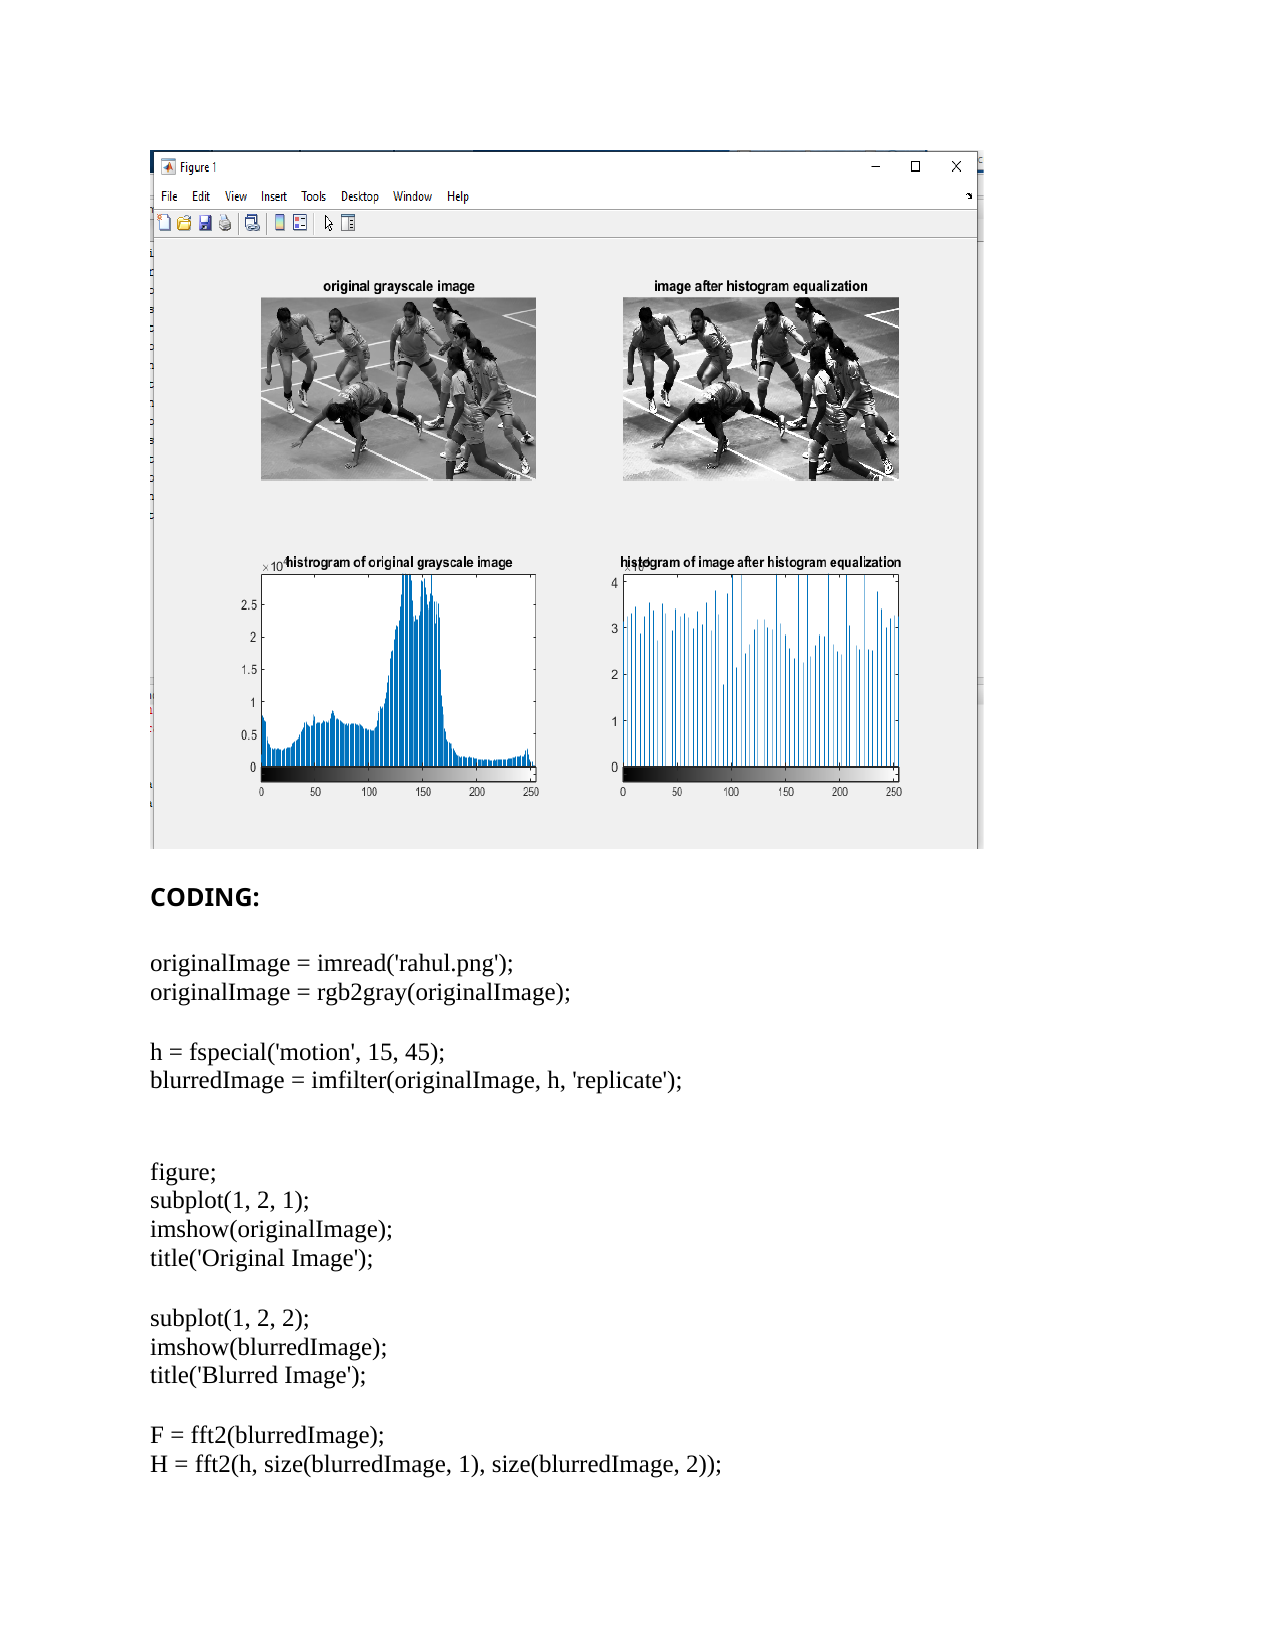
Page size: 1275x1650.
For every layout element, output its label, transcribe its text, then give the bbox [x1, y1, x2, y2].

text originalImage = rgb2gray(originalImage); [150, 977, 1125, 1005]
text H = fft2(h, size(blurredImage, 1), size(blurredImage, 2)); [150, 1449, 1125, 1478]
text F = fft2(blurredImage); [150, 1420, 1125, 1449]
text subplot(1, 2, 1); [150, 1185, 1125, 1214]
text figure; [150, 1157, 1125, 1185]
text imshow(blurredImage); [150, 1332, 1125, 1360]
text title('Blurred Image'); [150, 1360, 1125, 1389]
text CODING: [150, 880, 1125, 914]
text blurredImage = imfilter(originalImage, h, 'replicate'); [150, 1065, 1125, 1094]
text subplot(1, 2, 2); [150, 1303, 1125, 1332]
text imshow(originalImage); [150, 1214, 1125, 1243]
picture [150, 150, 984, 849]
text originalImage = imread('rahul.png'); [150, 948, 1125, 977]
text h = fspecial('motion', 15, 45); [150, 1037, 1125, 1065]
text title('Original Image'); [150, 1243, 1125, 1272]
